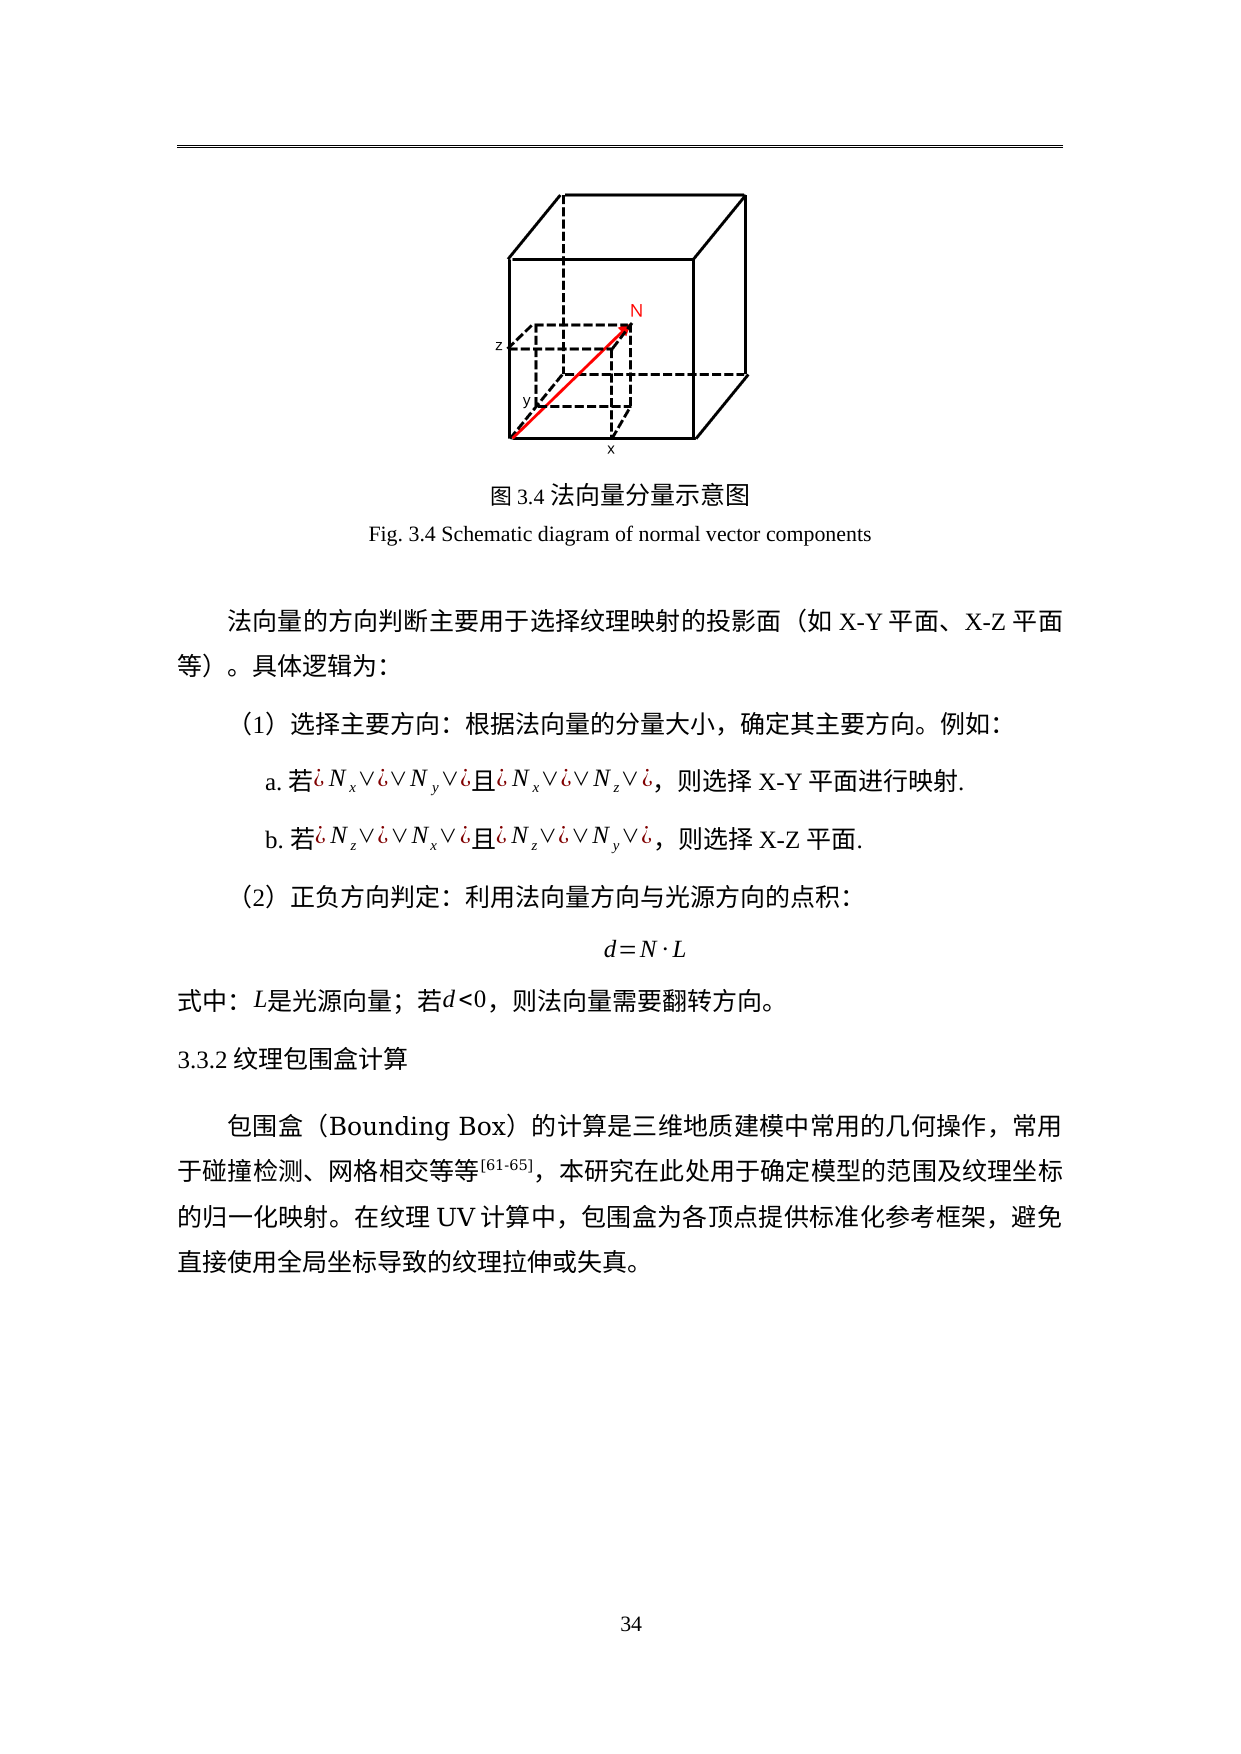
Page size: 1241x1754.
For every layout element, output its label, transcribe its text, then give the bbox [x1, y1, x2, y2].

text （2）正负方向判定：利用法向量方向与光源方向的点积： [177, 877, 1063, 914]
picture [478, 178, 762, 457]
text Fig. 3.4 Schematic diagram of normal vector components [177, 521, 1063, 546]
text 式中：是光源向量；若，则法向量需要翻转方向。 [177, 982, 1063, 1018]
text b. 若且，则选择 X-Z 平面. [177, 820, 1063, 856]
text 包围盒（Bounding Box）的计算是三维地质建模中常用的几何操作，常用于碰撞检测、网格相交等等[61-65]，本研究在此处用于确定模型的范围及纹理坐标的归一化映射。在纹理UV计算中，包围盒为各顶点提供标准化参考框架，避免直接使用全局坐标导致的纹理拉伸或失真。 [177, 1106, 1063, 1278]
text （1）选择主要方向：根据法向量的分量大小，确定其主要方向。例如： [177, 704, 1063, 740]
text 图3.4 法向量分量示意图 [177, 476, 1063, 512]
text 法向量的方向判断主要用于选择纹理映射的投影面（如 X-Y 平面、X-Z 平面等）。具体逻辑为： [177, 601, 1063, 682]
text 3.3.2 纹理包围盒计算 [177, 1039, 1063, 1076]
text a. 若且，则选择 X-Y 平面进行映射. [177, 762, 1063, 798]
